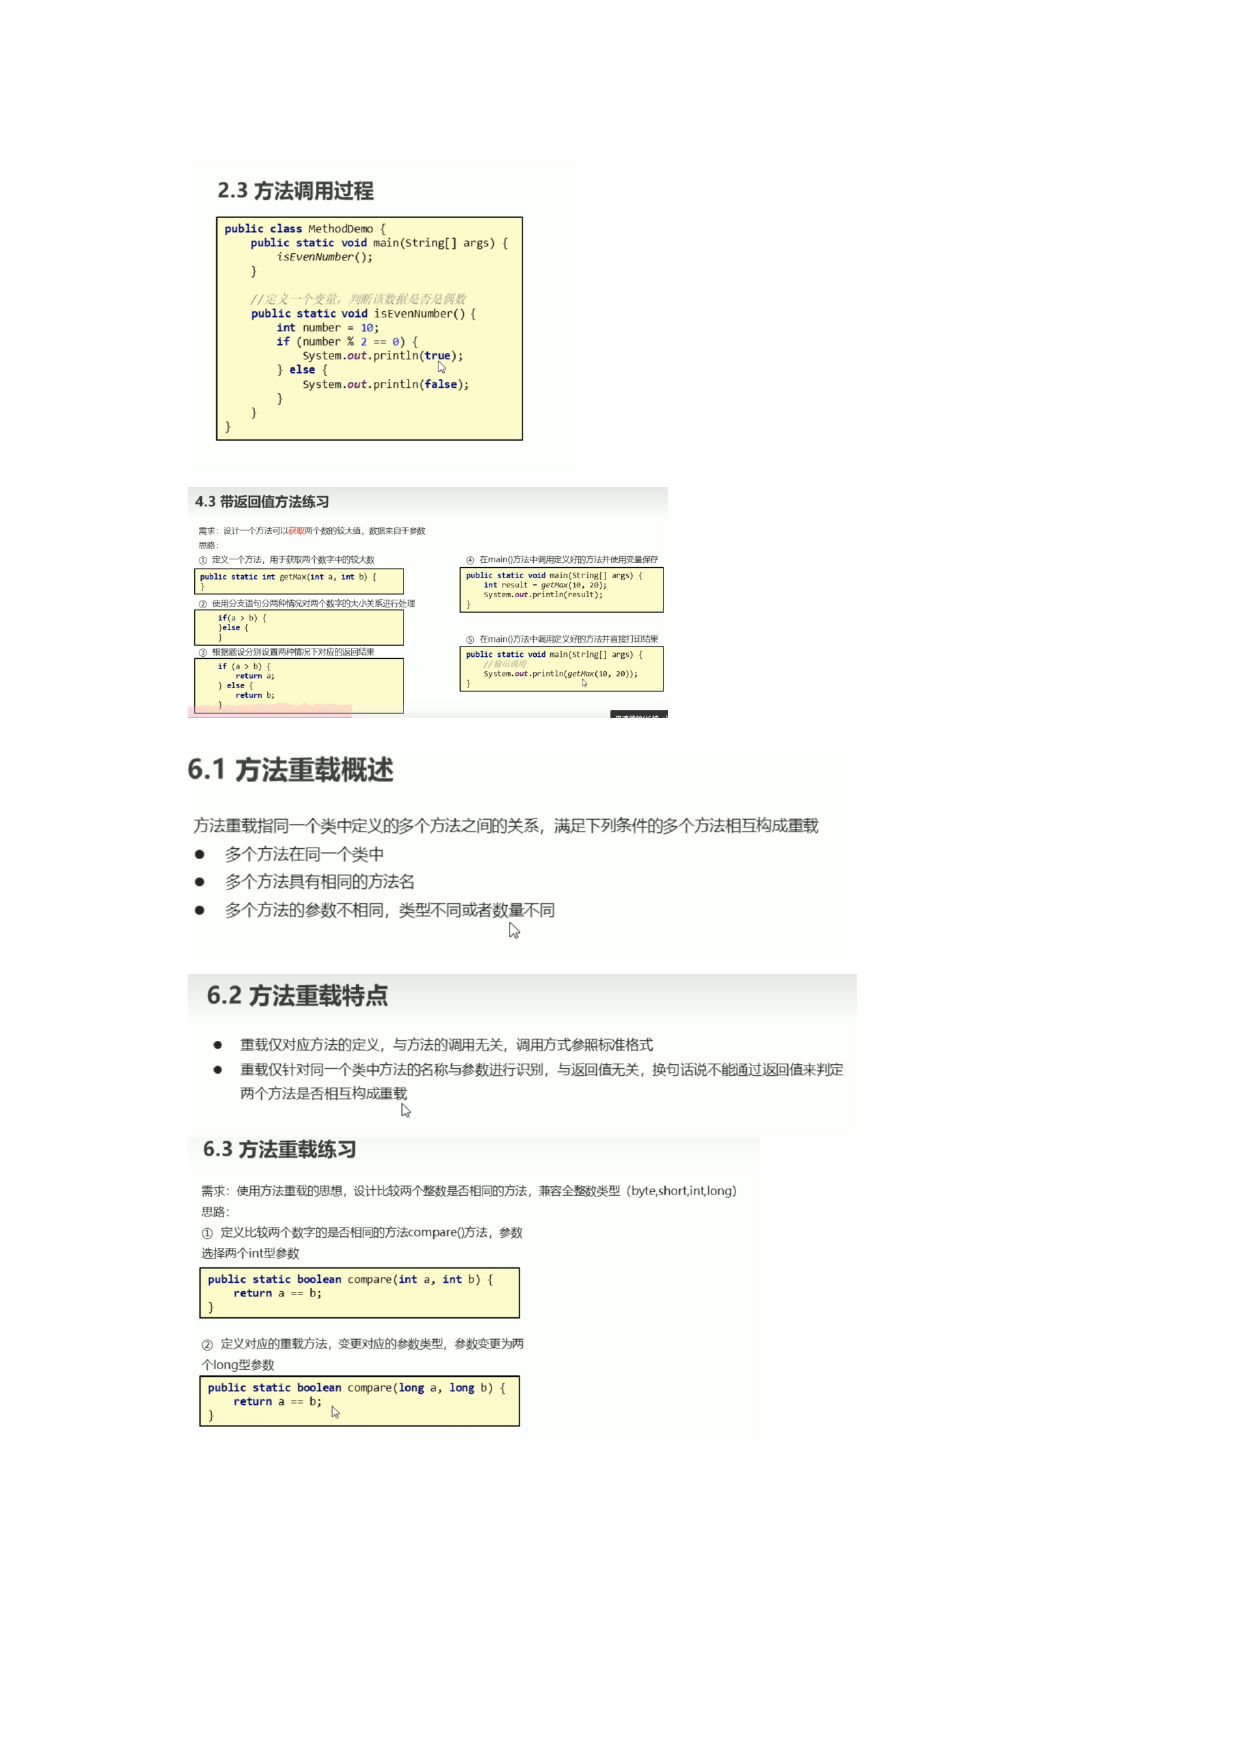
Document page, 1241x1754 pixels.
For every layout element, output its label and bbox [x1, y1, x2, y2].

picture [187, 1137, 761, 1440]
picture [187, 487, 668, 718]
picture [187, 162, 581, 471]
picture [187, 747, 848, 964]
picture [187, 974, 858, 1133]
